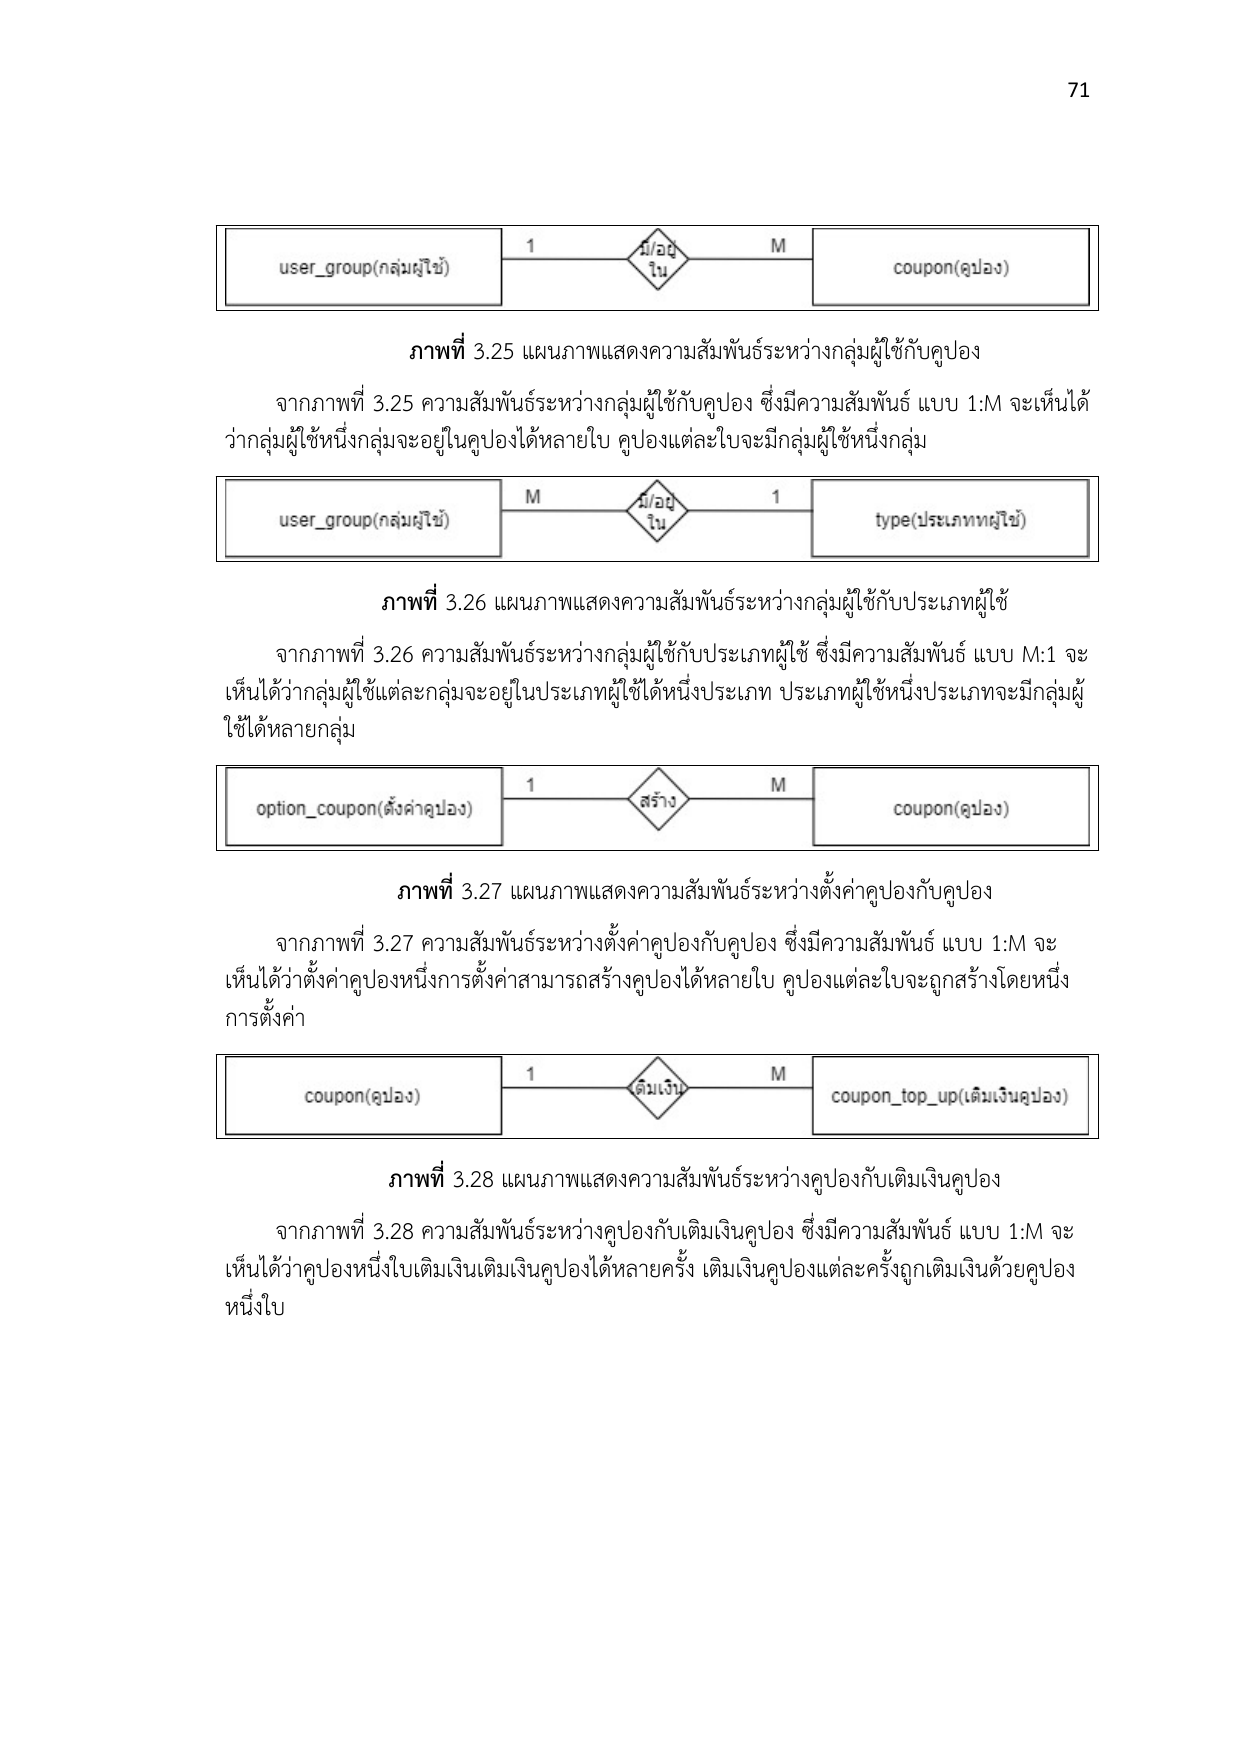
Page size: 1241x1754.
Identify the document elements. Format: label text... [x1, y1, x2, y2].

picture [225, 767, 1090, 848]
picture [225, 228, 1090, 308]
text ภาพที่ 3.28 แผนภาพแสดงความสัมพันธ์ระหว่างคูปองกับเติมเงินคูปอง [225, 1158, 1090, 1196]
text จากภาพที่ 3.27 ความสัมพันธ์ระหว่างตั้งค่าคูปองกับคูปอง ซึ่งมีความสัมพันธ์ แบบ 1:M จะเห็นได้ว่าตั้งค่าคูปองหนึ่งการตั้งค่าสามารถสร้างคูปองได้หลายใบ คูปองแต่ละใบจะถูกสร้างโดยหนึ่งการตั้งค่า [225, 922, 1090, 1035]
text ภาพที่ 3.27 แผนภาพแสดงความสัมพันธ์ระหว่างตั้งค่าคูปองกับคูปอง [225, 870, 1090, 907]
text จากภาพที่ 3.25 ความสัมพันธ์ระหว่างกลุ่มผู้ใช้กับคูปอง ซึ่งมีความสัมพันธ์ แบบ 1:M จะเห็นได้ว่ากลุ่มผู้ใช้หนึ่งกลุ่มจะอยู่ในคูปองได้หลายใบ คูปองแต่ละใบจะมีกลุ่มผู้ใช้หนึ่งกลุ่ม [225, 382, 1090, 457]
picture [225, 479, 1090, 559]
text ภาพที่ 3.25 แผนภาพแสดงความสัมพันธ์ระหว่างกลุ่มผู้ใช้กับคูปอง [225, 330, 1090, 368]
picture [225, 1056, 1089, 1137]
text จากภาพที่ 3.26 ความสัมพันธ์ระหว่างกลุ่มผู้ใช้กับประเภทผู้ใช้ ซึ่งมีความสัมพันธ์ แบบ M:1 จะเห็นได้ว่ากลุ่มผู้ใช้แต่ละกลุ่มจะอยู่ในประเภทผู้ใช้ได้หนึ่งประเภท ประเภทผู้ใช้หนึ่งประเภทจะมีกลุ่มผู้ใช้ได้หลายกลุ่ม [225, 633, 1090, 746]
text จากภาพที่ 3.28 ความสัมพันธ์ระหว่างคูปองกับเติมเงินคูปอง ซึ่งมีความสัมพันธ์ แบบ 1:M จะเห็นได้ว่าคูปองหนึ่งใบเติมเงินเติมเงินคูปองได้หลายครั้ง เติมเงินคูปองแต่ละครั้งถูกเติมเงินด้วยคูปองหนึ่งใบ [225, 1210, 1090, 1323]
text ภาพที่ 3.26 แผนภาพแสดงความสัมพันธ์ระหว่างกลุ่มผู้ใช้กับประเภทผู้ใช้ [225, 581, 1090, 619]
